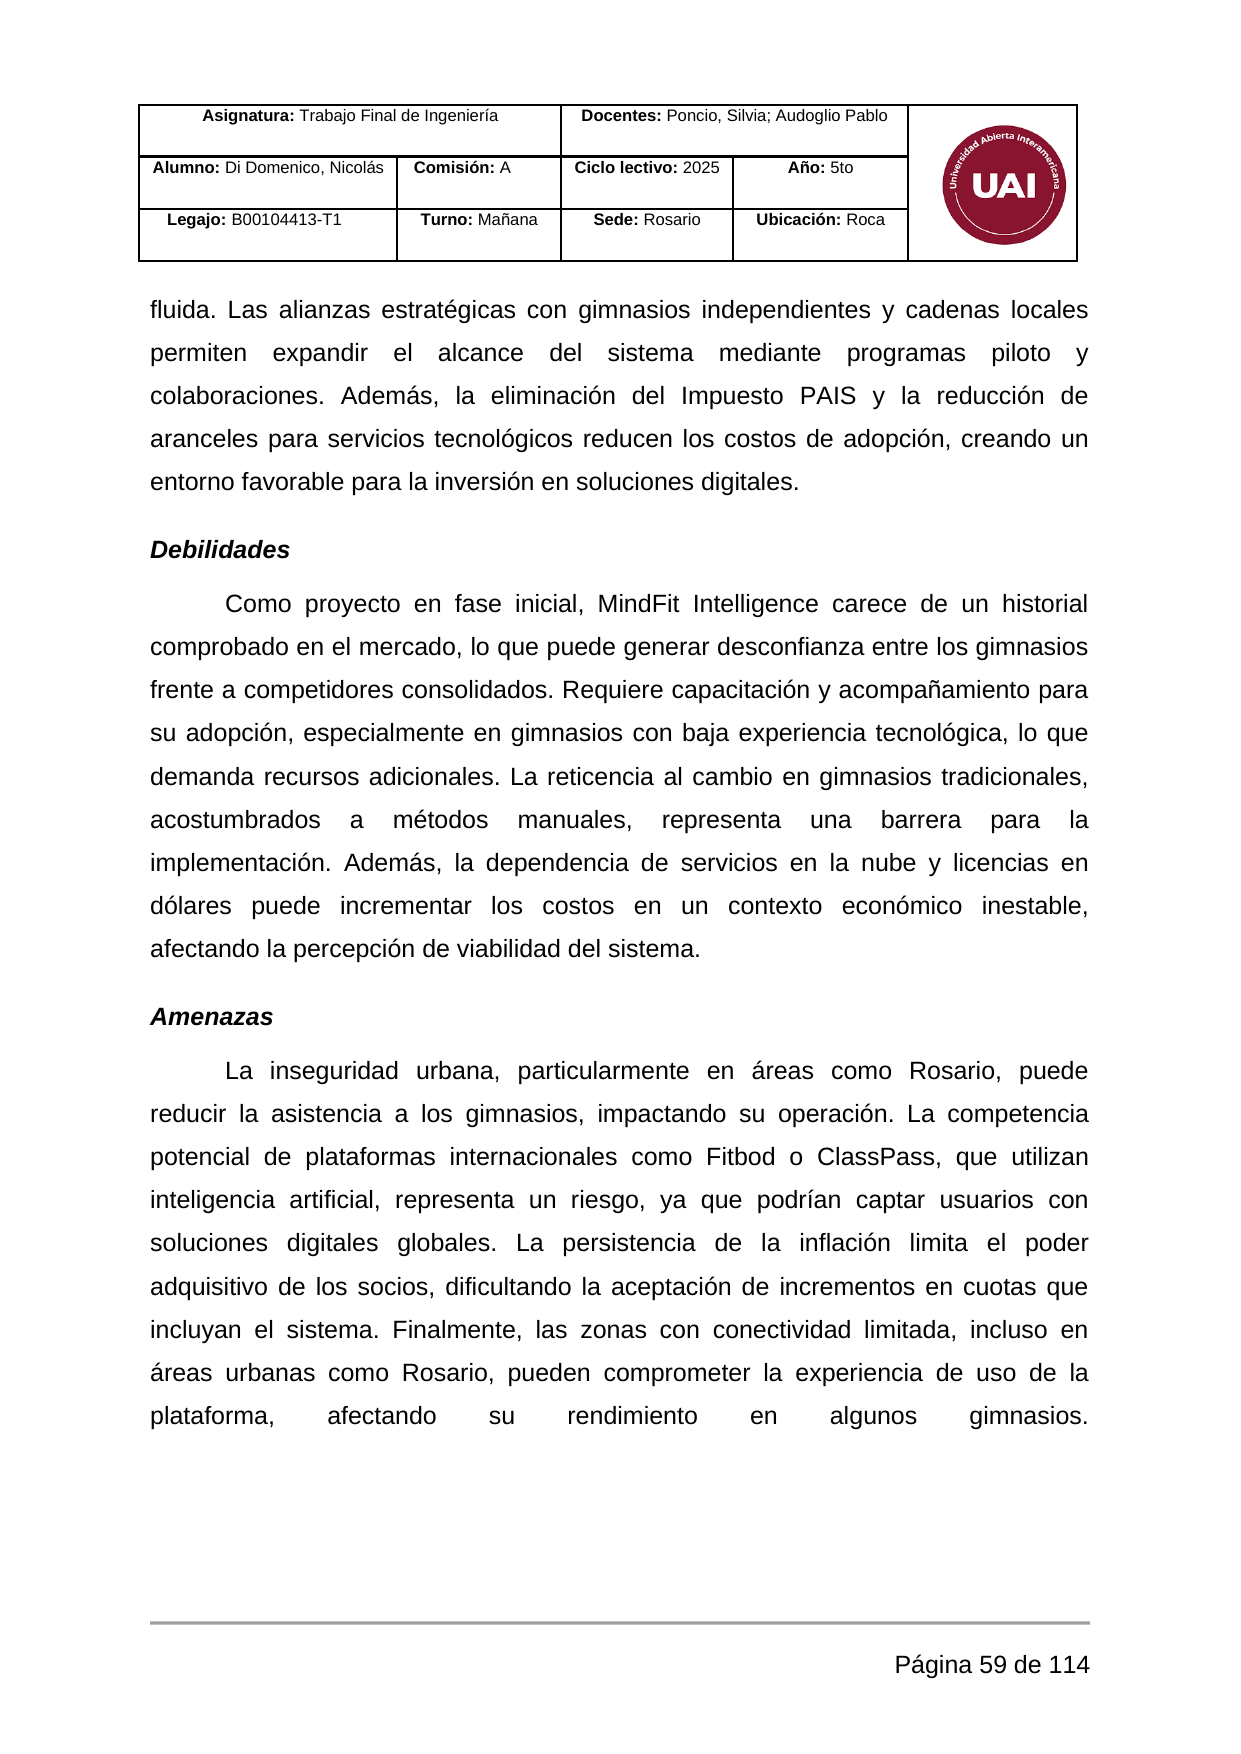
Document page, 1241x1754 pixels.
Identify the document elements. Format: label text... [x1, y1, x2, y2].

text Como proyecto en fase inicial, MindFit Intelligence carece de un historial comprobado en el mercado, lo que puede generar desconfianza entre los gimnasios frente a competidores consolidados. Requiere capacitación y acompañamiento para su adopción, especialmente en gimnasios con baja experiencia tecnológica, lo que demanda recursos adicionales. La reticencia al cambio en gimnasios tradicionales, acostumbrados a métodos manuales, representa una barrera para la implementación. Además, la dependencia de servicios en la nube y licencias en dólares puede incrementar los costos en un contexto económico inestable, afectando la percepción de viabilidad del sistema. [150, 589, 1090, 963]
subtitle Amenazas [150, 1002, 1090, 1031]
picture [939, 118, 1068, 150]
text La inseguridad urbana, particularmente en áreas como Rosario, puede reducir la asistencia a los gimnasios, impactando su operación. La competencia potencial de plataformas internacionales como Fitbod o ClassPass, que utilizan inteligencia artificial, representa un riesgo, ya que podrían captar usuarios con soluciones digitales globales. La persistencia de la inflación limita el poder adquisitivo de los socios, dificultando la aceptación de incrementos en cuotas que incluyan el sistema. Finalmente, las zonas con conectividad limitada, incluso en áreas urbanas como Rosario, pueden comprometer la experiencia de uso de la plataforma, afectando su rendimiento en algunos gimnasios. [150, 1056, 1090, 1473]
subtitle Debilidades [150, 535, 1090, 564]
